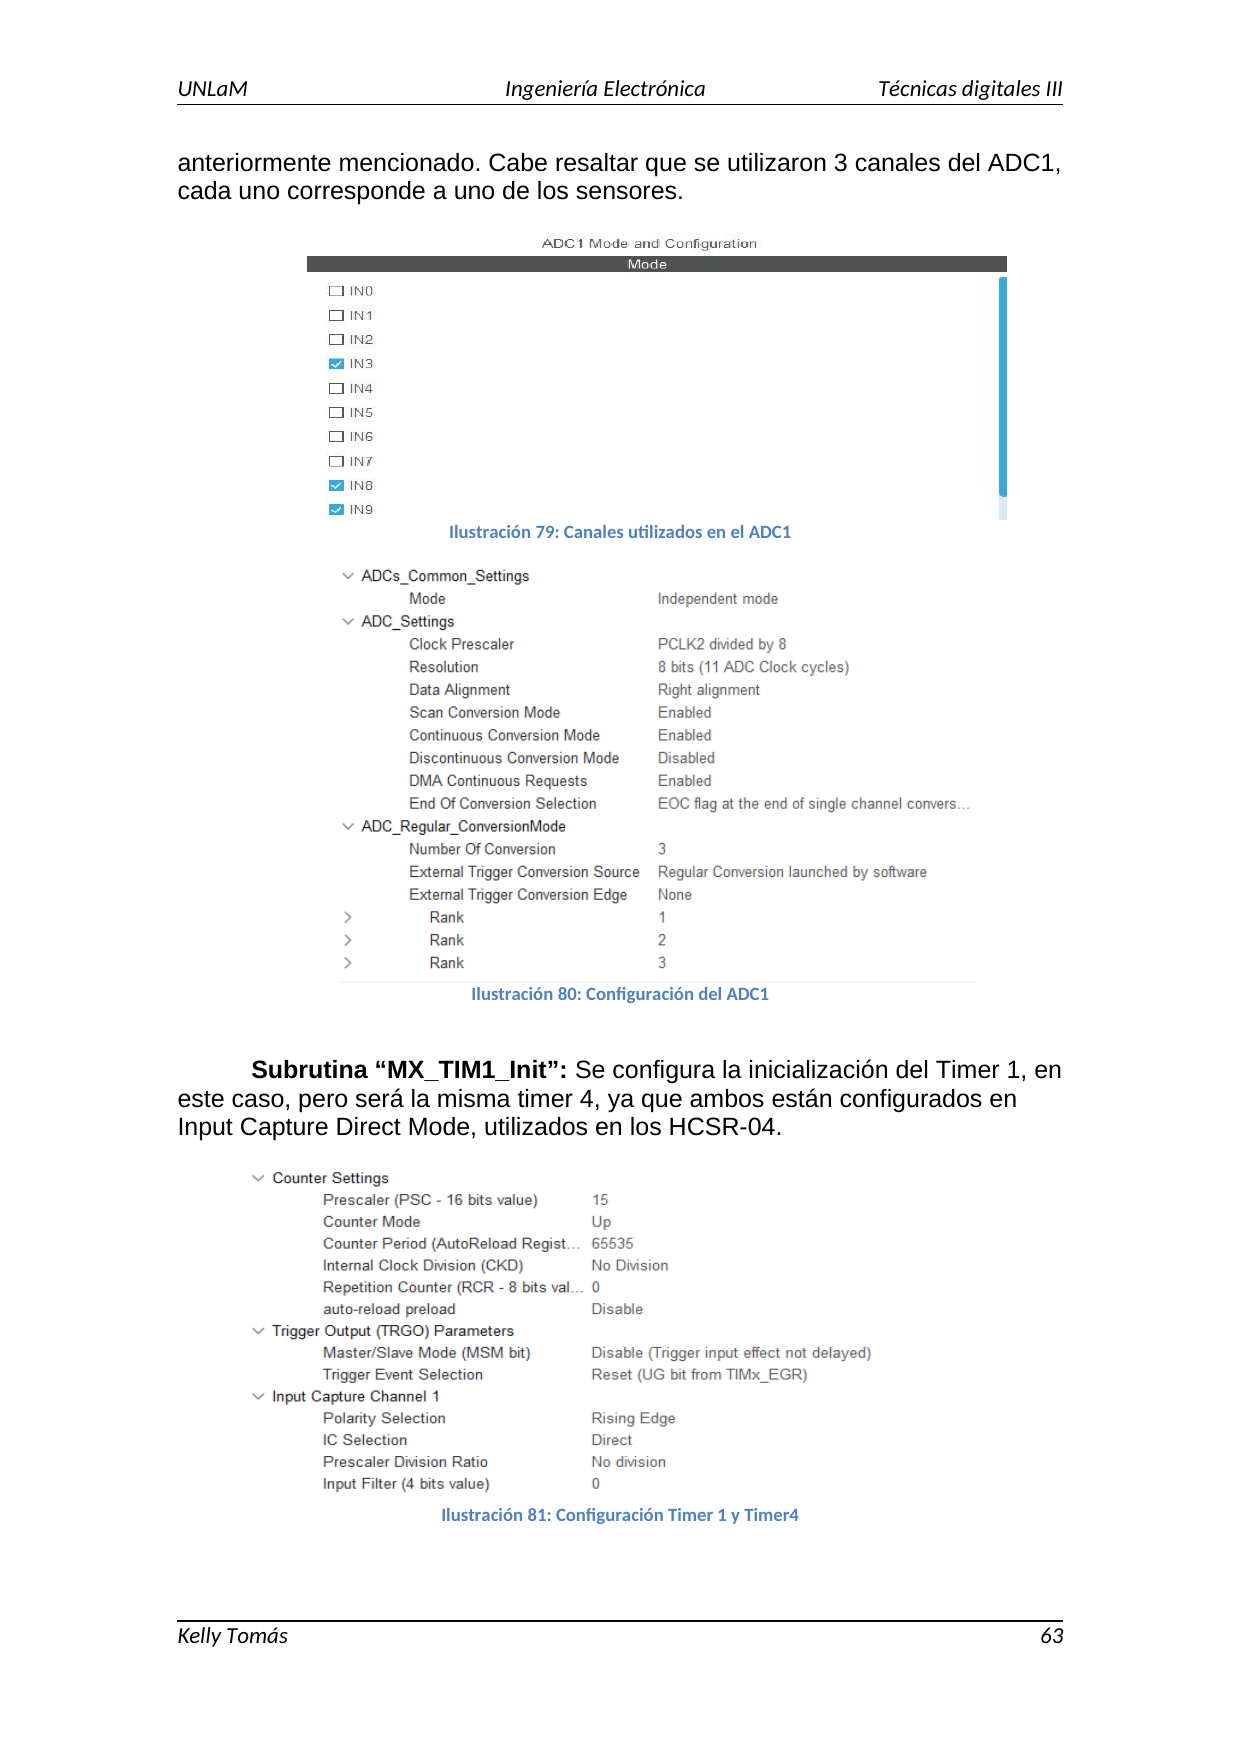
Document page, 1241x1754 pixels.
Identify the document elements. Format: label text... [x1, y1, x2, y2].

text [177, 148, 1063, 205]
picture [251, 1169, 936, 1503]
text Subrutina “MX_TIM1_Init”: Se configura la inicialización del Timer 1, en este caso, pero será la misma timer 4, ya que ambos están configurados en Input Capture Direct Mode, utilizados en los HCSR-04. [177, 1055, 1063, 1141]
picture [339, 563, 975, 983]
picture [307, 233, 1007, 520]
